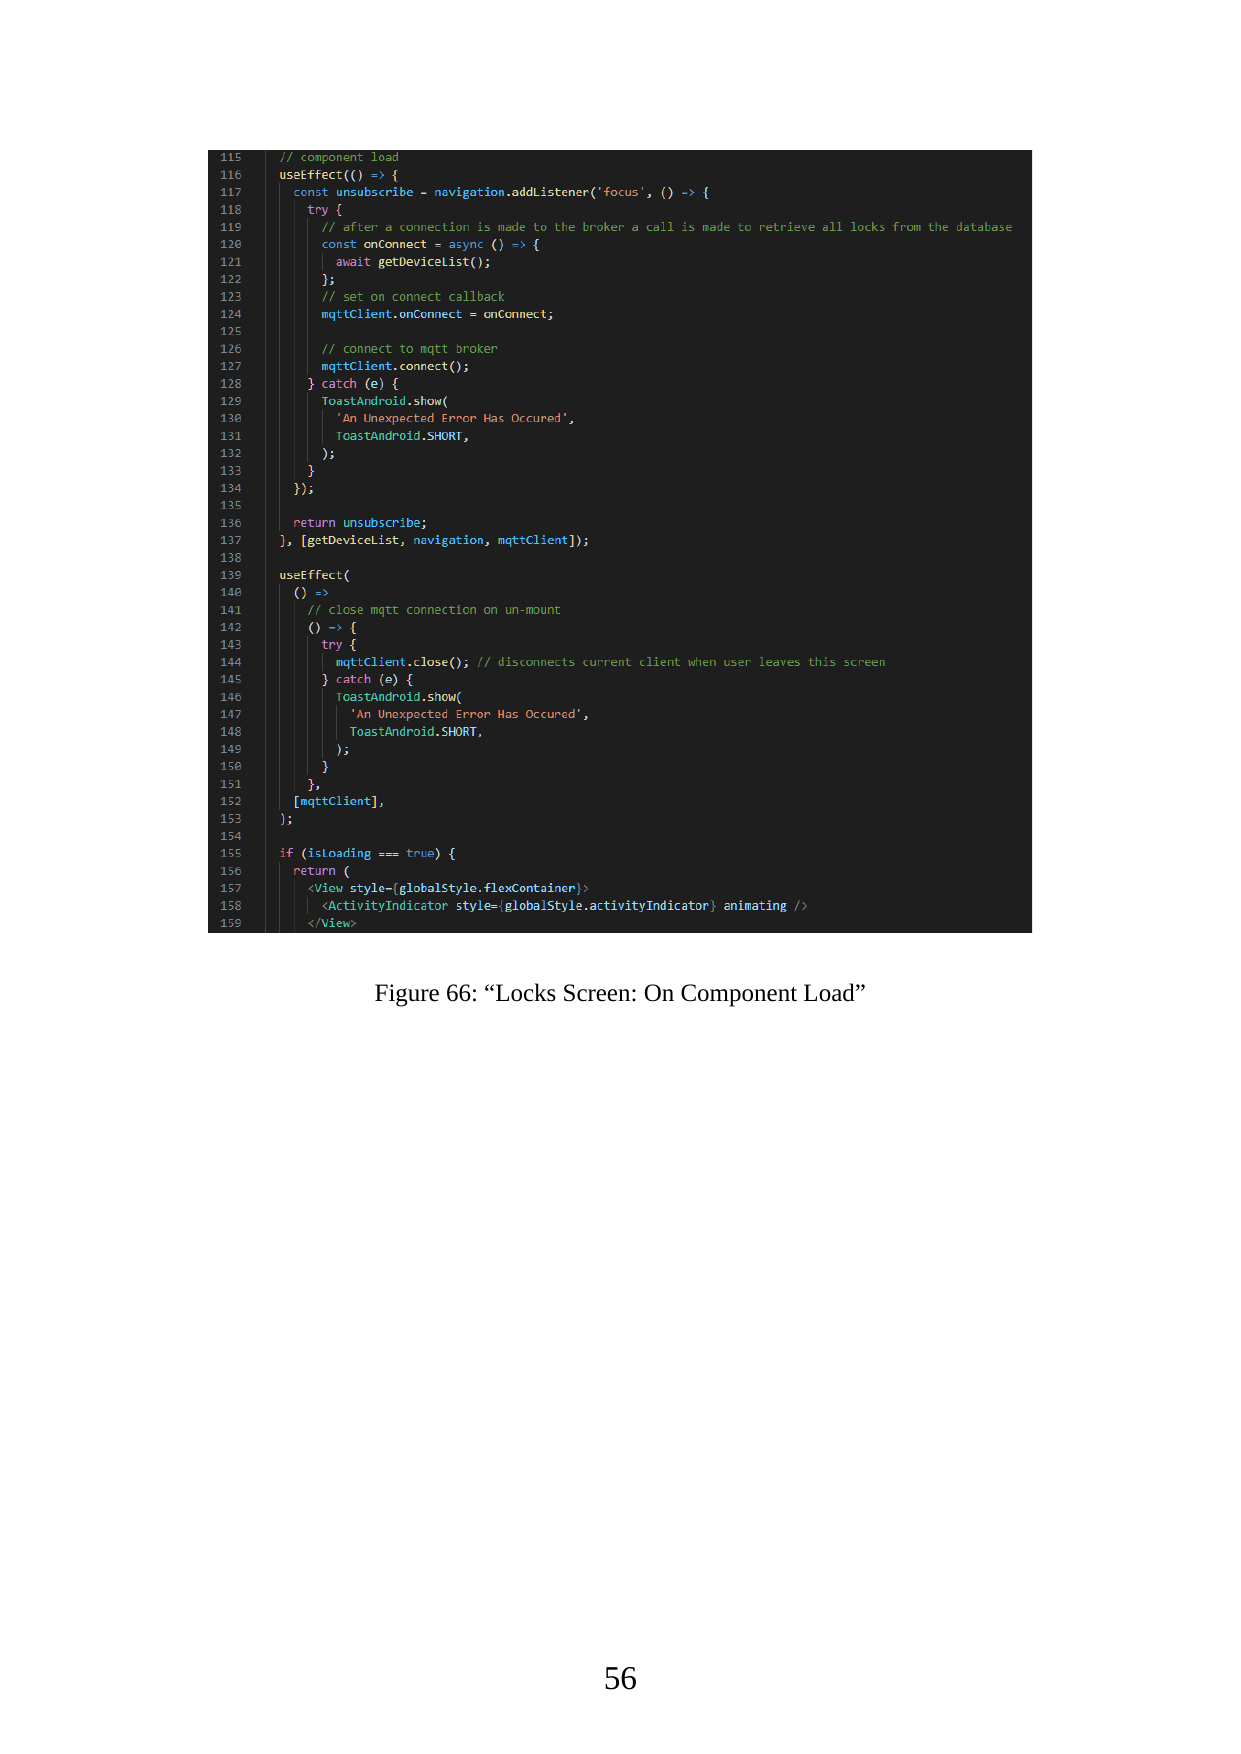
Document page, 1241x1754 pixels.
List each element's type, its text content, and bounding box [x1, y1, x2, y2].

text Figure 66: “Locks Screen: On Component Load” [150, 978, 1090, 1007]
picture [208, 150, 1033, 933]
